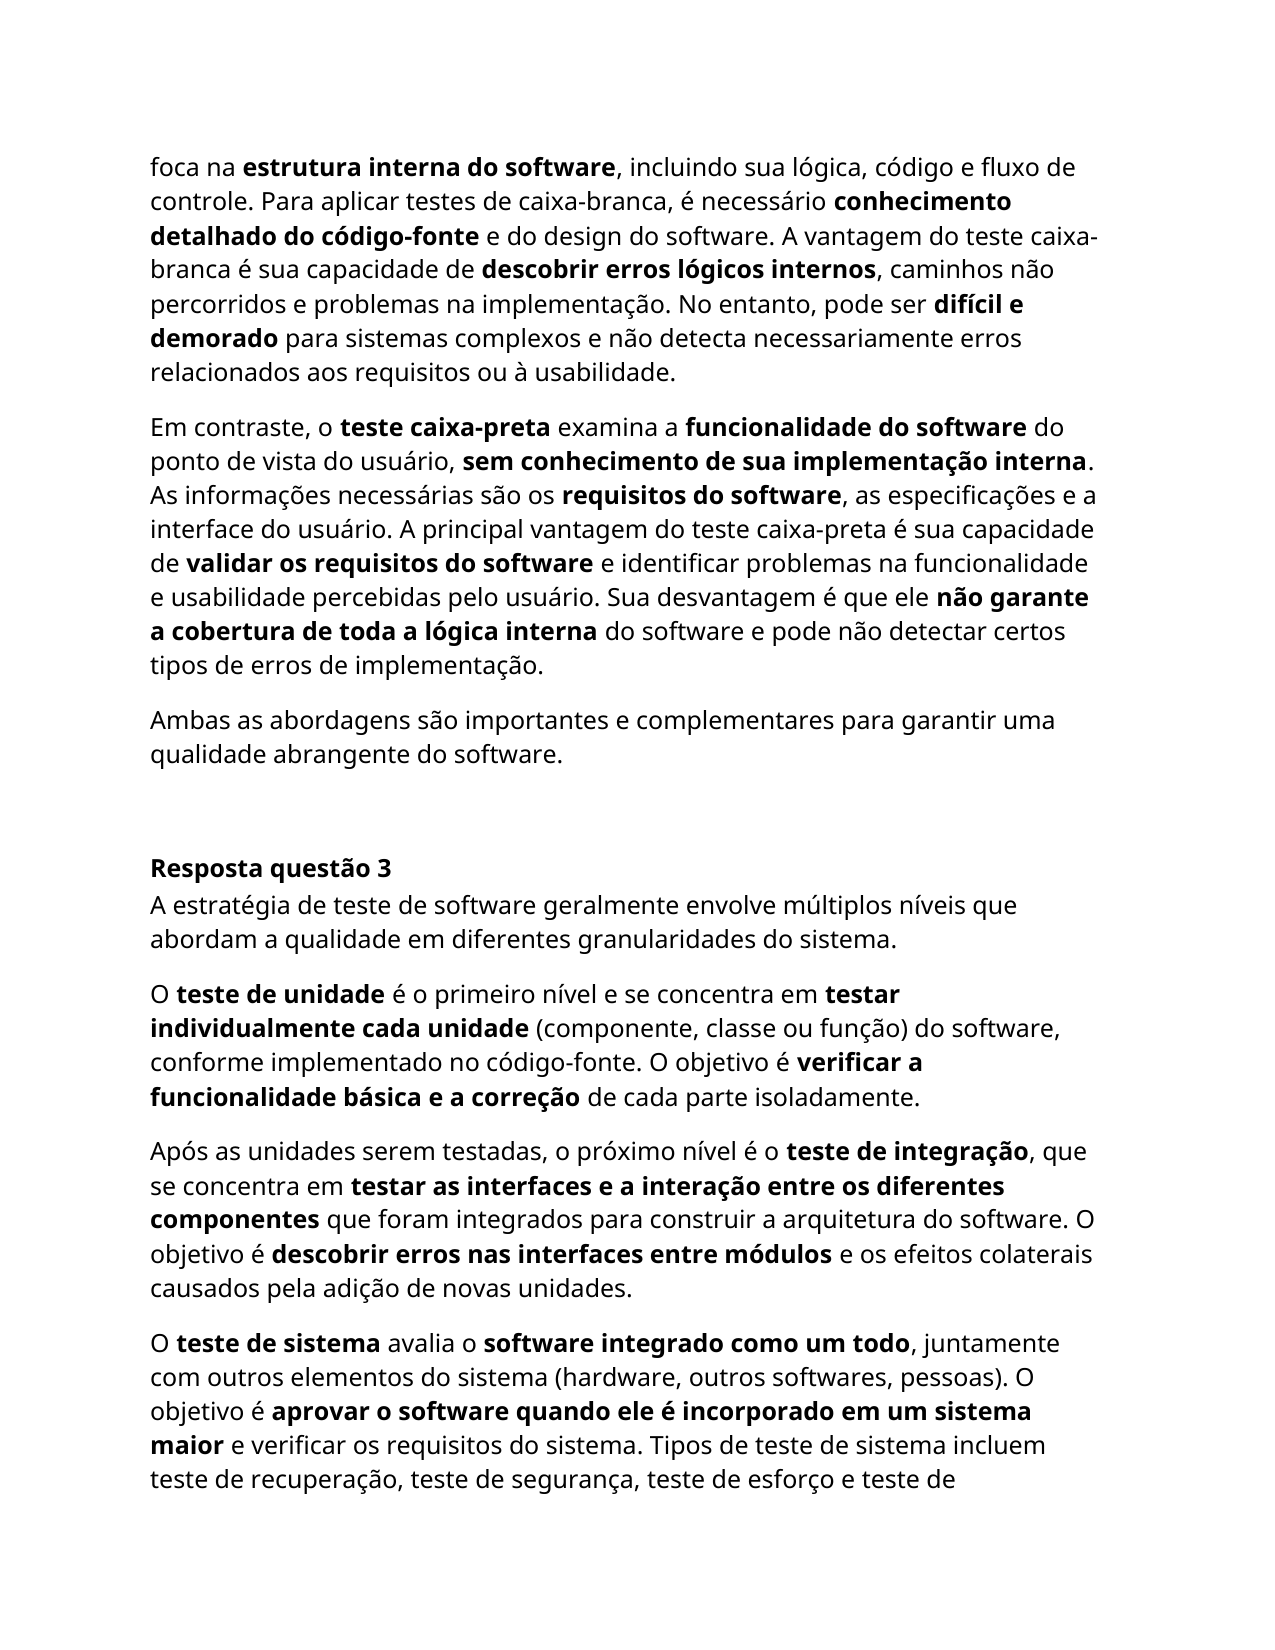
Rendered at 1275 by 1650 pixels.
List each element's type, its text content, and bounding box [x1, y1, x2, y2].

table_header Resposta questão 3 [139, 846, 1114, 888]
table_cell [139, 888, 1114, 1496]
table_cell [139, 150, 1114, 792]
